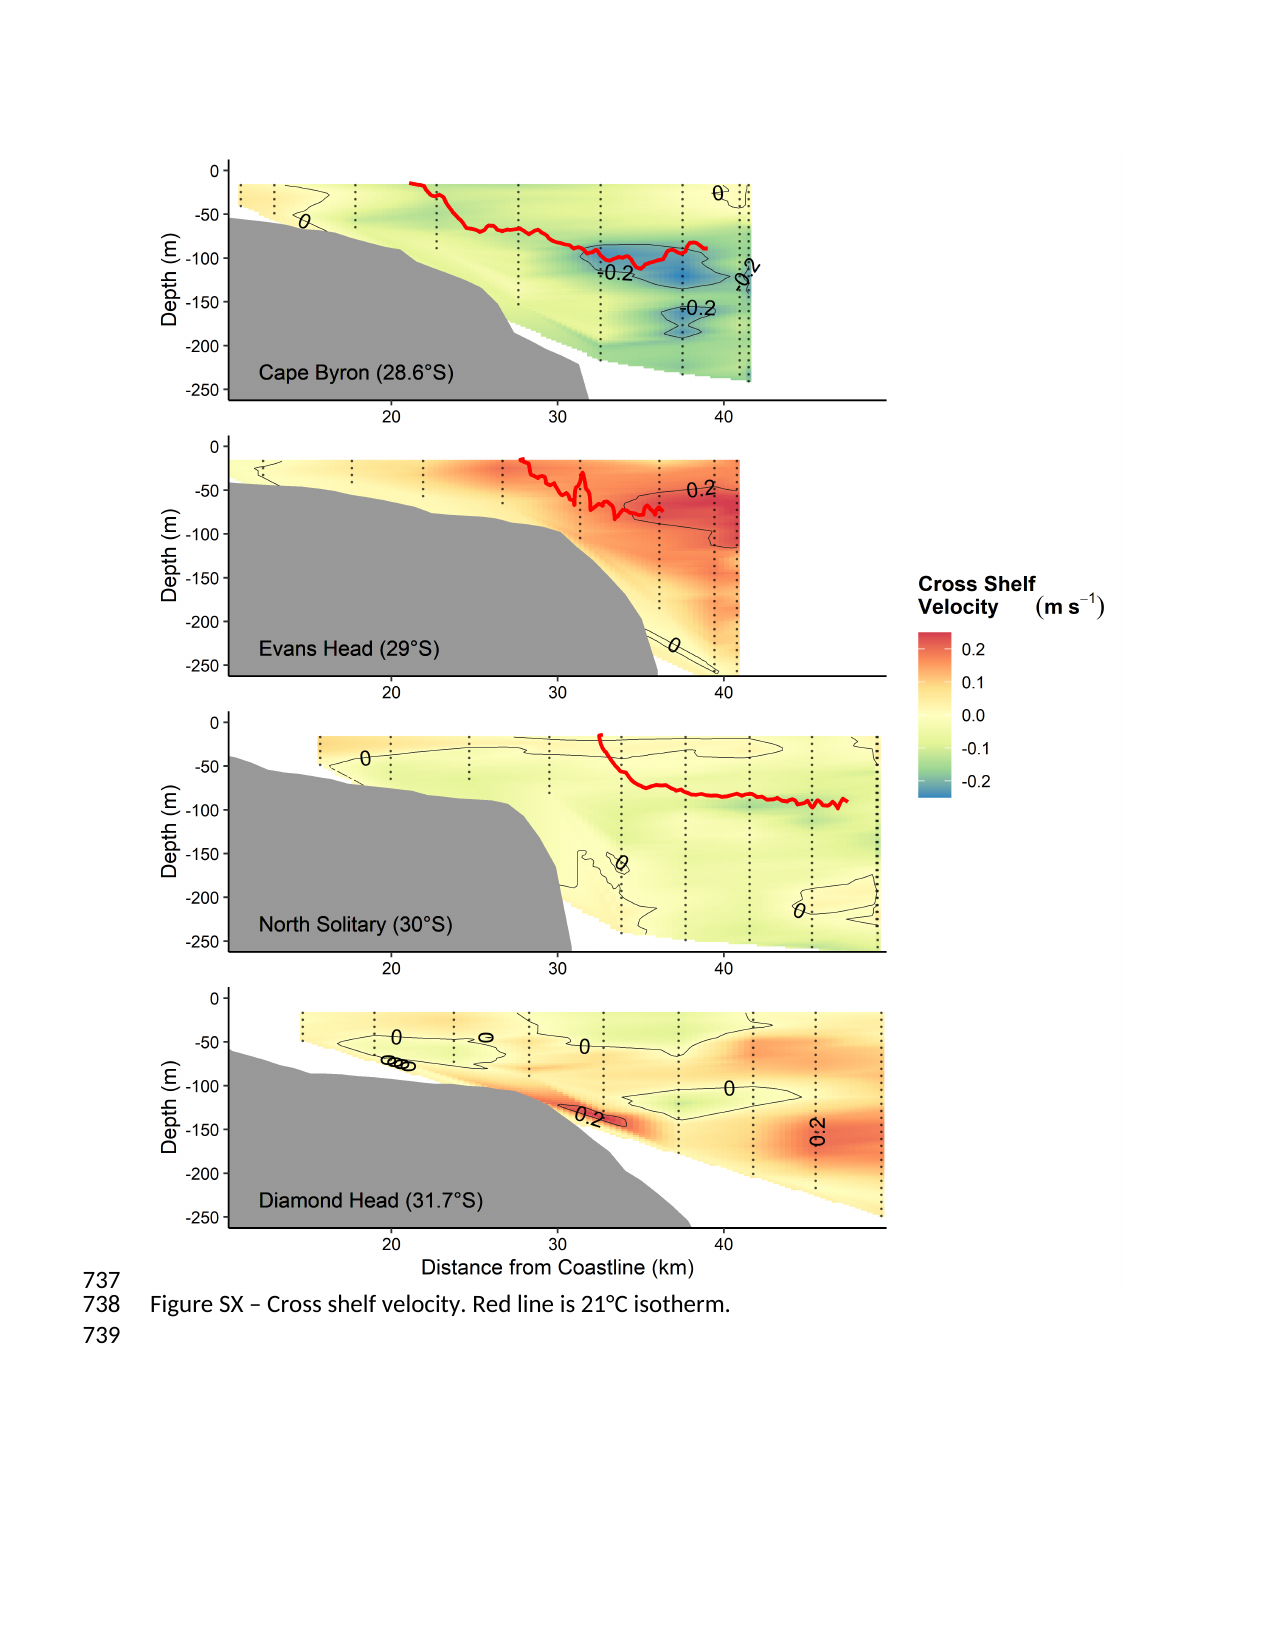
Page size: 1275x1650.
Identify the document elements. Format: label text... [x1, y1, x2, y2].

picture [150, 150, 1125, 1289]
text Figure SX – Cross shelf velocity. Red line is 21°C isotherm. [150, 1289, 1125, 1319]
